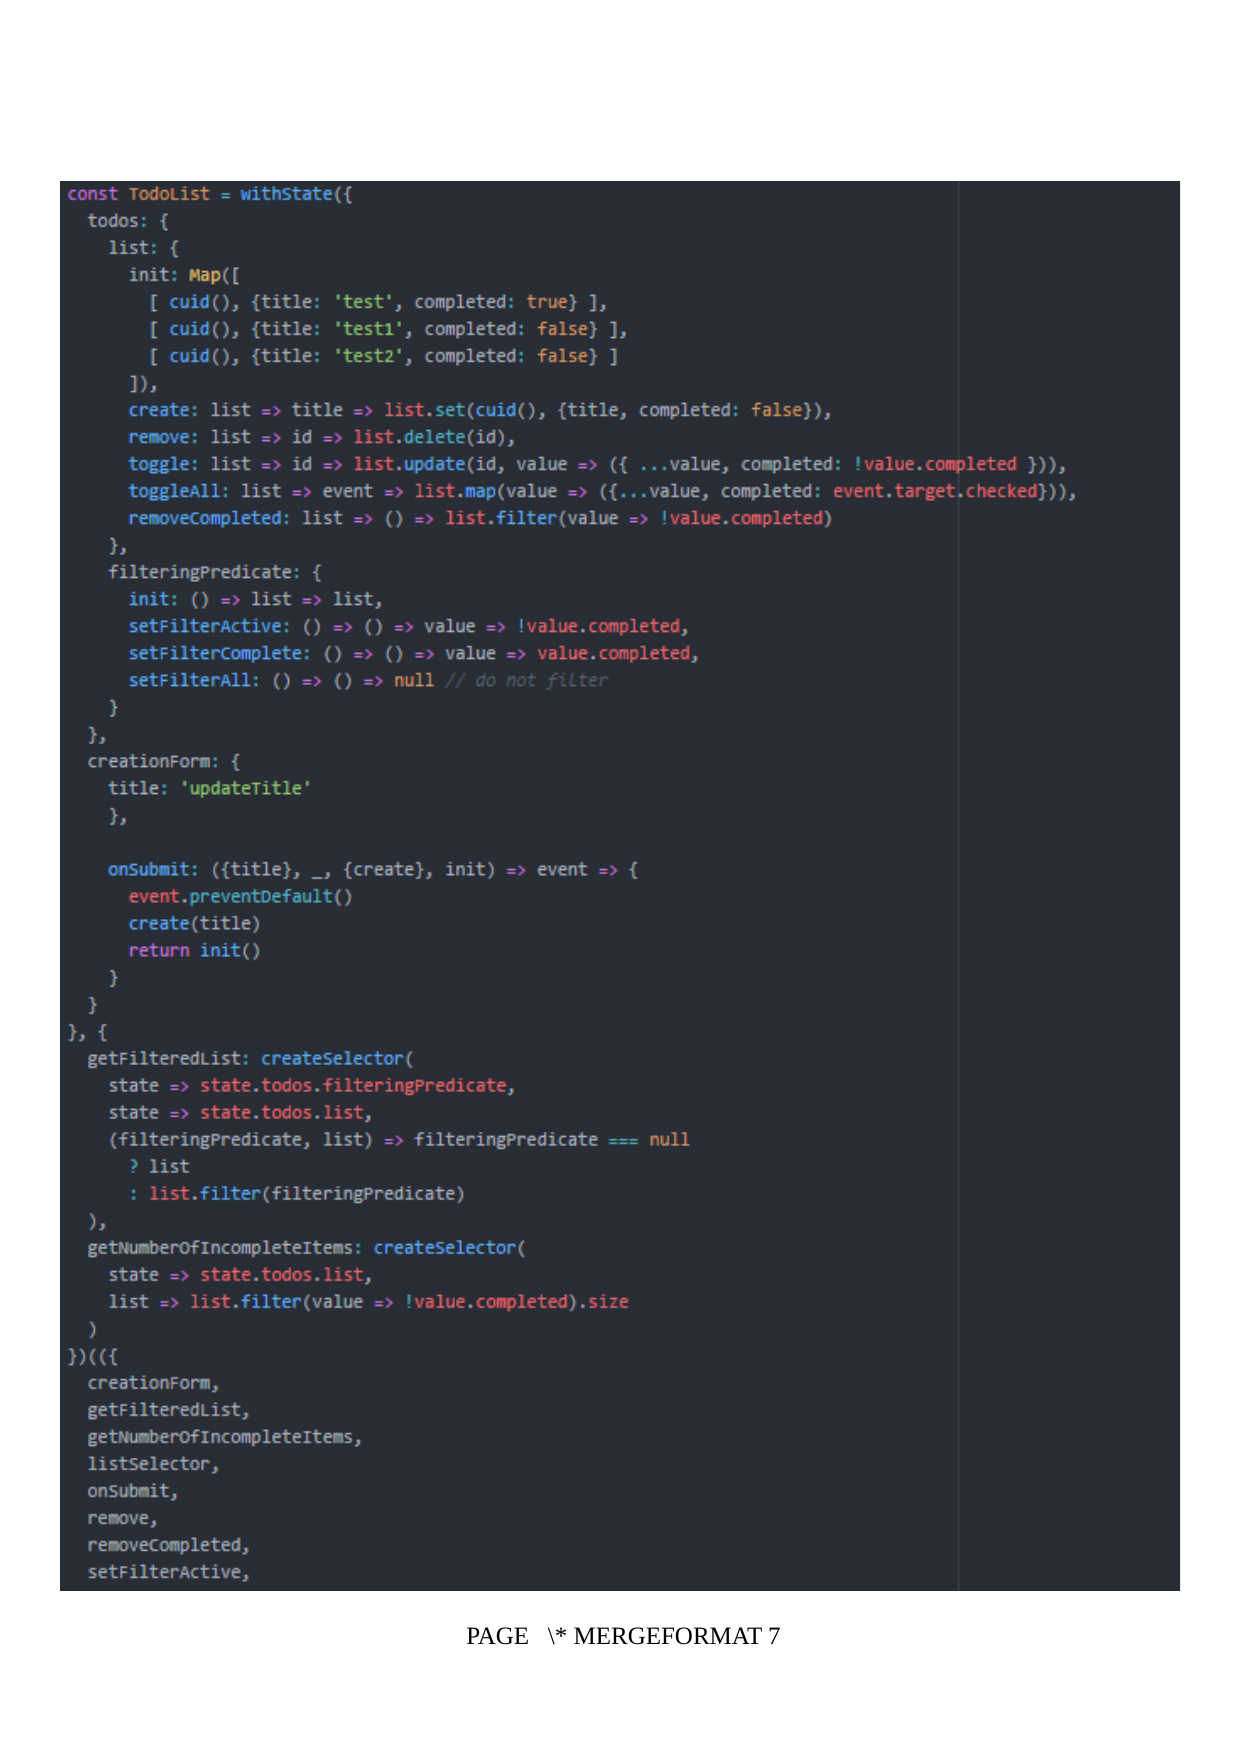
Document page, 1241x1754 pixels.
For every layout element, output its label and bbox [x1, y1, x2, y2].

picture [60, 181, 1181, 1591]
